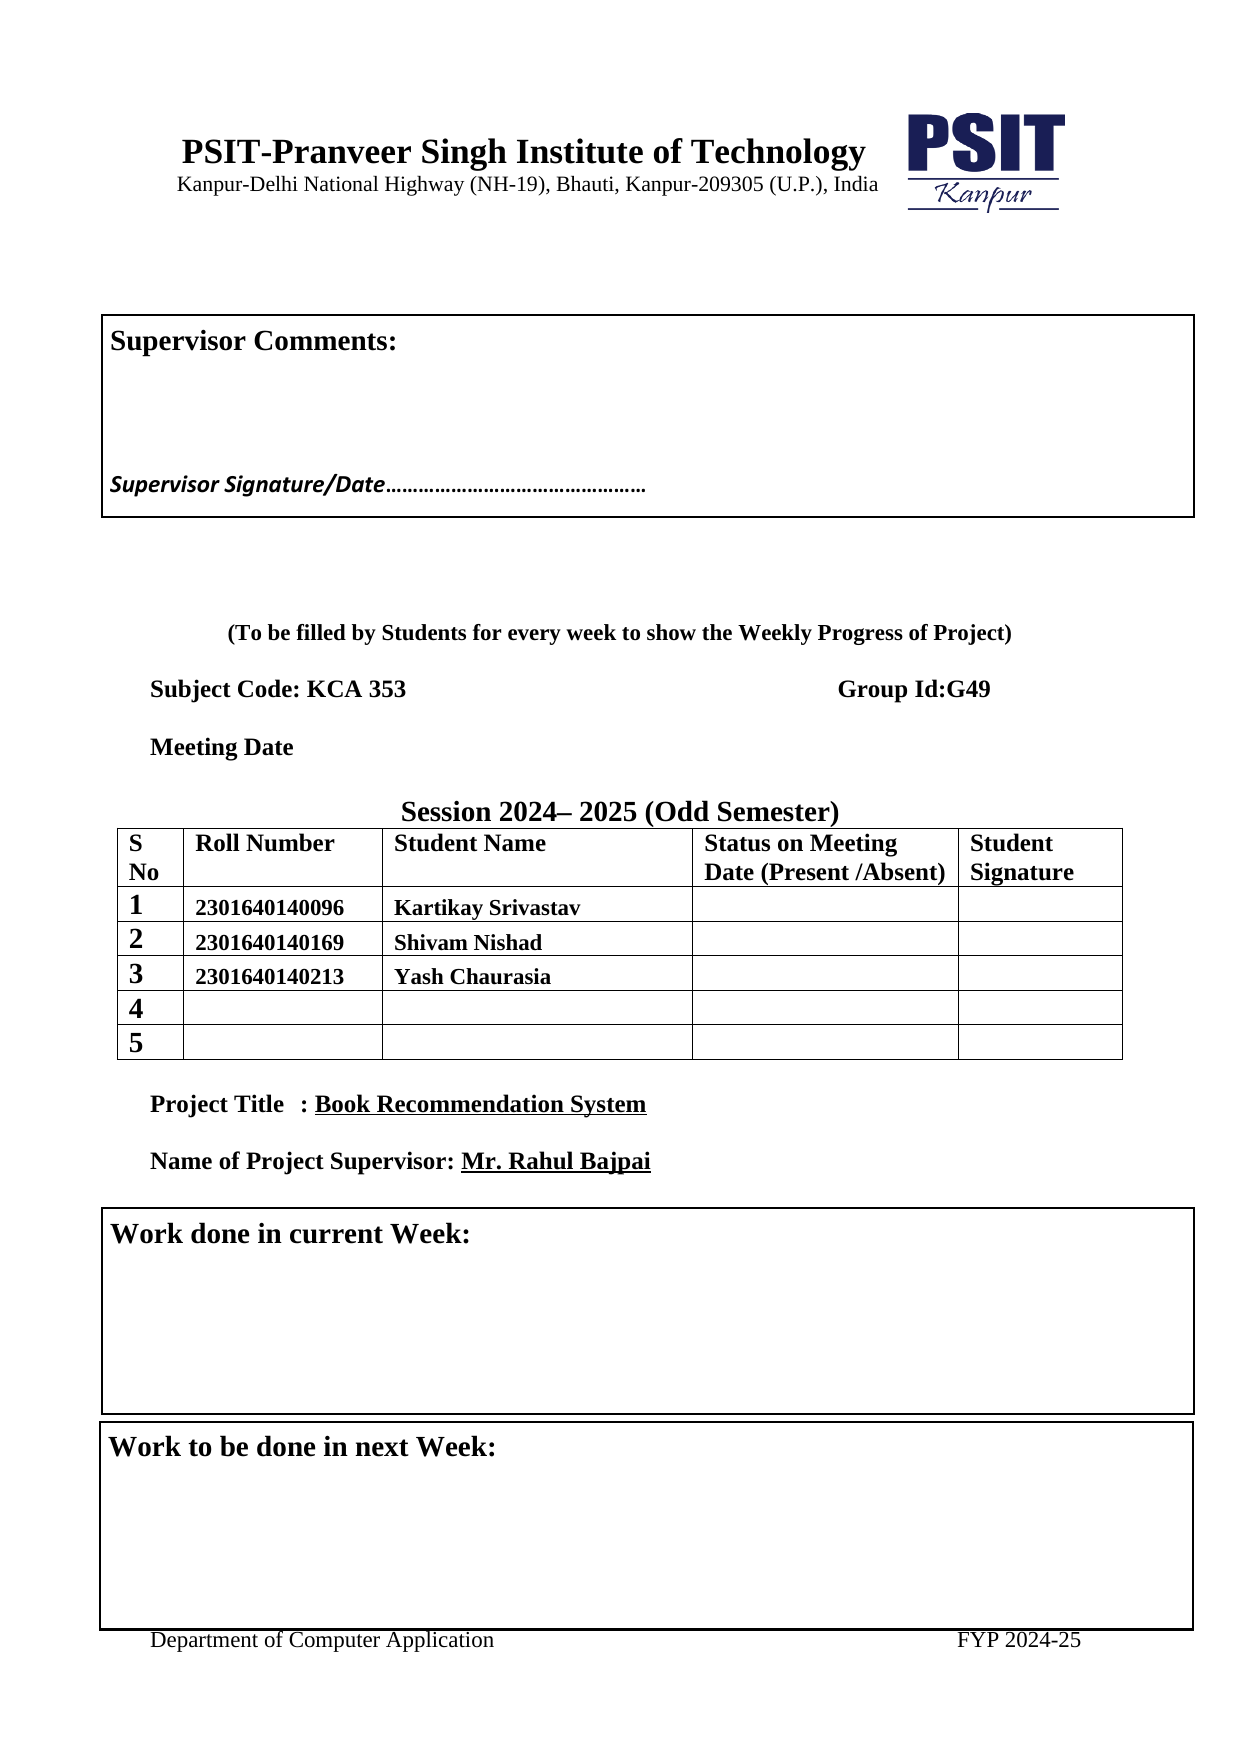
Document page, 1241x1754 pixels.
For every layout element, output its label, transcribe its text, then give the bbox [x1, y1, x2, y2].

table_header Student Signature [959, 829, 1122, 886]
table_cell 4 [118, 991, 183, 1024]
table_cell [959, 991, 1122, 1024]
table_header Student Name [383, 829, 692, 886]
table_cell [693, 956, 958, 990]
table_cell [184, 1025, 382, 1059]
table_cell 5 [118, 1025, 183, 1059]
text Session 2024– 2025 (Odd Semester) [150, 794, 1090, 827]
table_header Roll Number [184, 829, 382, 886]
table_cell [959, 887, 1122, 921]
picture [907, 113, 1070, 213]
table_cell 2301640140213 [184, 956, 382, 990]
table_cell Yash Chaurasia [383, 956, 692, 990]
table_cell [959, 1025, 1122, 1059]
table_cell [383, 1025, 692, 1059]
text Project Title : Book Recommendation System [150, 1089, 1090, 1117]
table_cell [959, 956, 1122, 990]
table_cell 2301640140169 [184, 922, 382, 955]
table_cell [693, 922, 958, 955]
table_cell [184, 991, 382, 1024]
text Subject Code: KCA 353 Group Id:G49 [150, 674, 1090, 703]
table_cell 3 [118, 956, 183, 990]
table_cell 2301640140096 [184, 887, 382, 921]
text (To be filled by Students for every week to show the Weekly Progress of Project) [150, 619, 1090, 645]
table_cell [959, 922, 1122, 955]
text Name of Project Supervisor: Mr. Rahul Bajpai [150, 1146, 1090, 1175]
table_cell [693, 991, 958, 1024]
table_cell [383, 991, 692, 1024]
table_cell 2 [118, 922, 183, 955]
table_cell Shivam Nishad [383, 922, 692, 955]
table_header Status on Meeting Date (Present /Absent) [693, 829, 958, 886]
table_header S No [118, 829, 183, 886]
table_cell [693, 1025, 958, 1059]
text Meeting Date [150, 732, 1090, 760]
table_cell Kartikay Srivastav [383, 887, 692, 921]
table_cell [693, 887, 958, 921]
table_cell 1 [118, 887, 183, 921]
